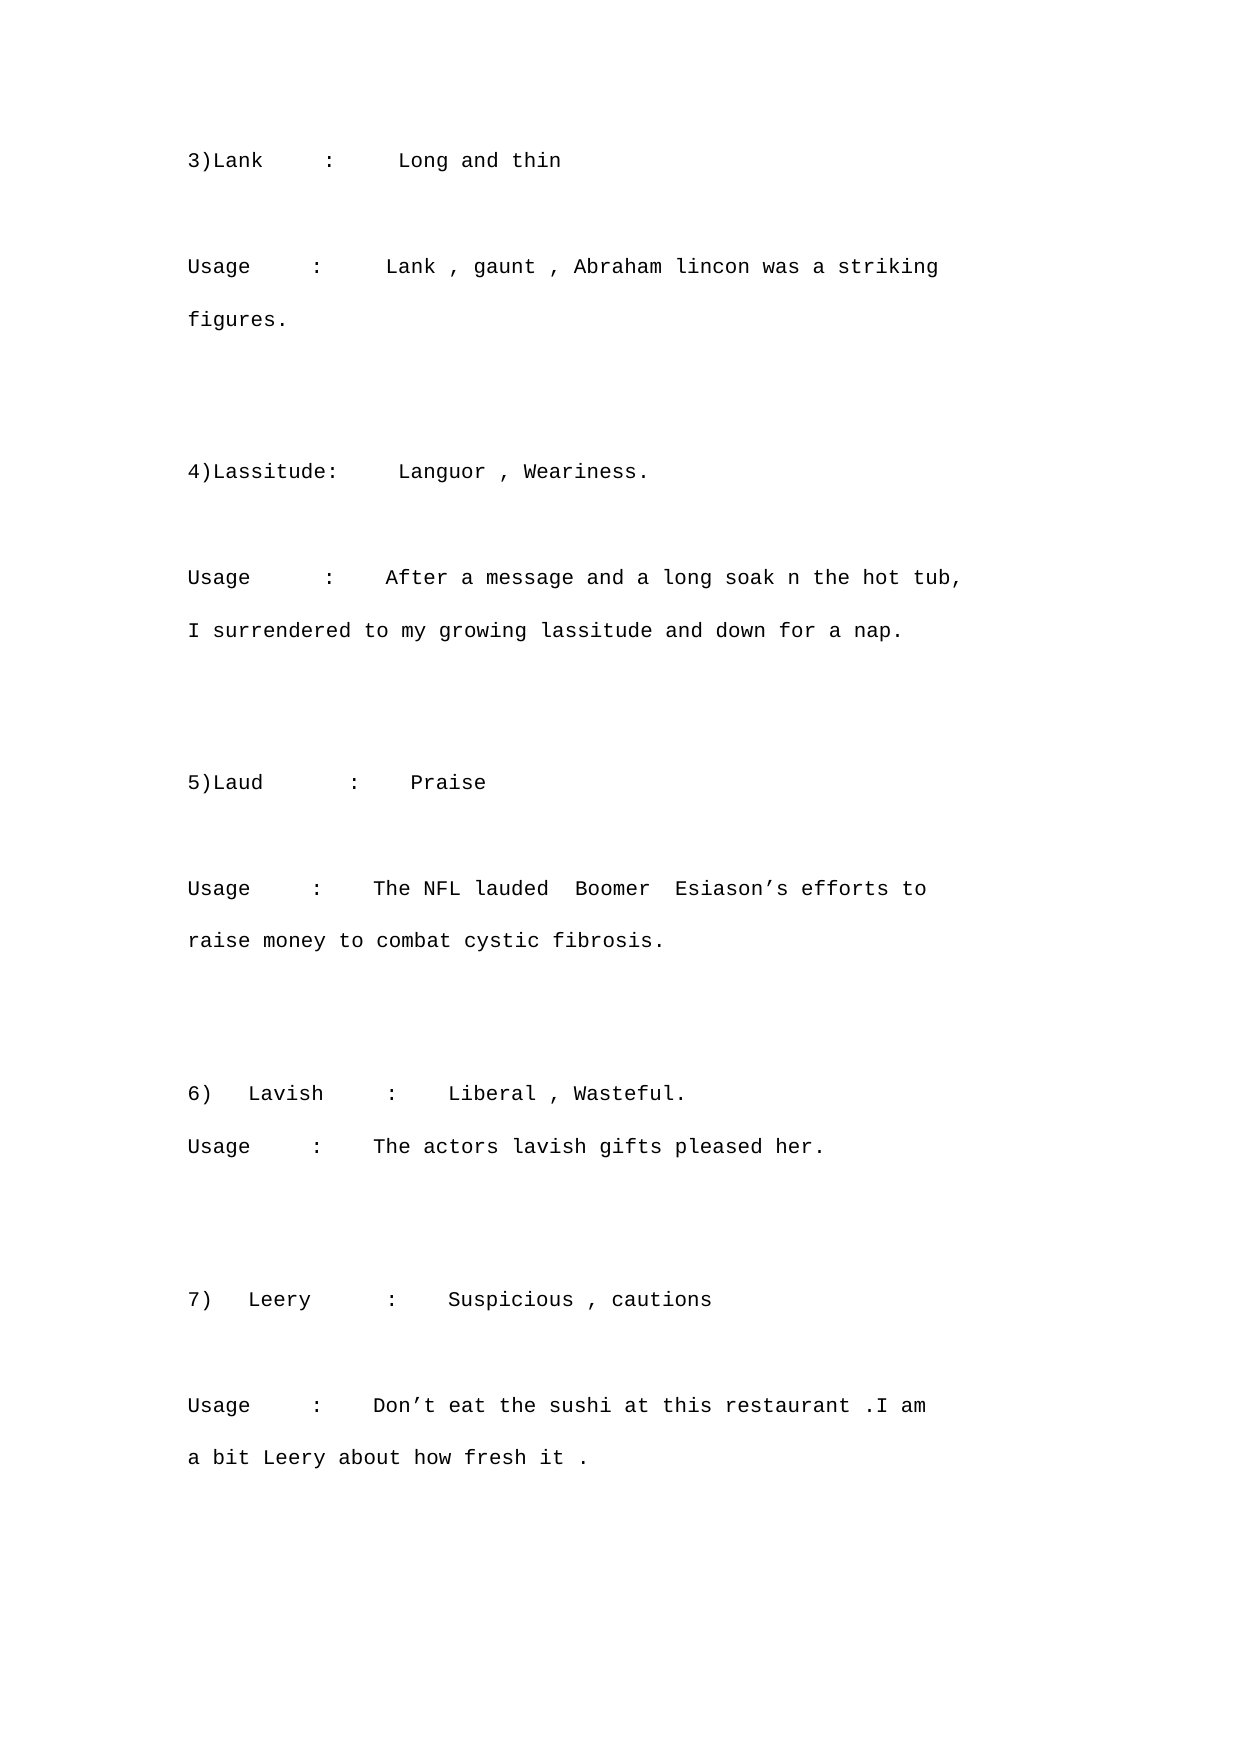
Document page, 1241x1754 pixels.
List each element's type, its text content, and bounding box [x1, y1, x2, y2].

text 4)Lassitude: Languor , Weariness. [187, 461, 1065, 485]
text 3)Lank : Long and thin [187, 150, 1065, 174]
text 5)Laud : Praise [187, 772, 1065, 796]
text Usage : After a message and a long soak n the hot tub, I surrendered to my growing lassitude and down for a nap. [187, 567, 967, 643]
text 7) Leery : Suspicious , cautions [187, 1289, 1065, 1312]
text Usage : The NFL lauded Boomer Esiason’s efforts to raise money to combat cystic fibrosis. [187, 878, 929, 954]
text Usage : Don’t eat the sushi at this restaurant .I am a bit Leery about how fresh it . [187, 1395, 929, 1471]
text Usage : Lank , gaunt , Abraham lincon was a striking figures. [187, 256, 942, 332]
text Usage : The actors lavish gifts pleased her. [187, 1136, 1065, 1160]
text 6) Lavish : Liberal , Wasteful. [187, 1083, 1065, 1107]
